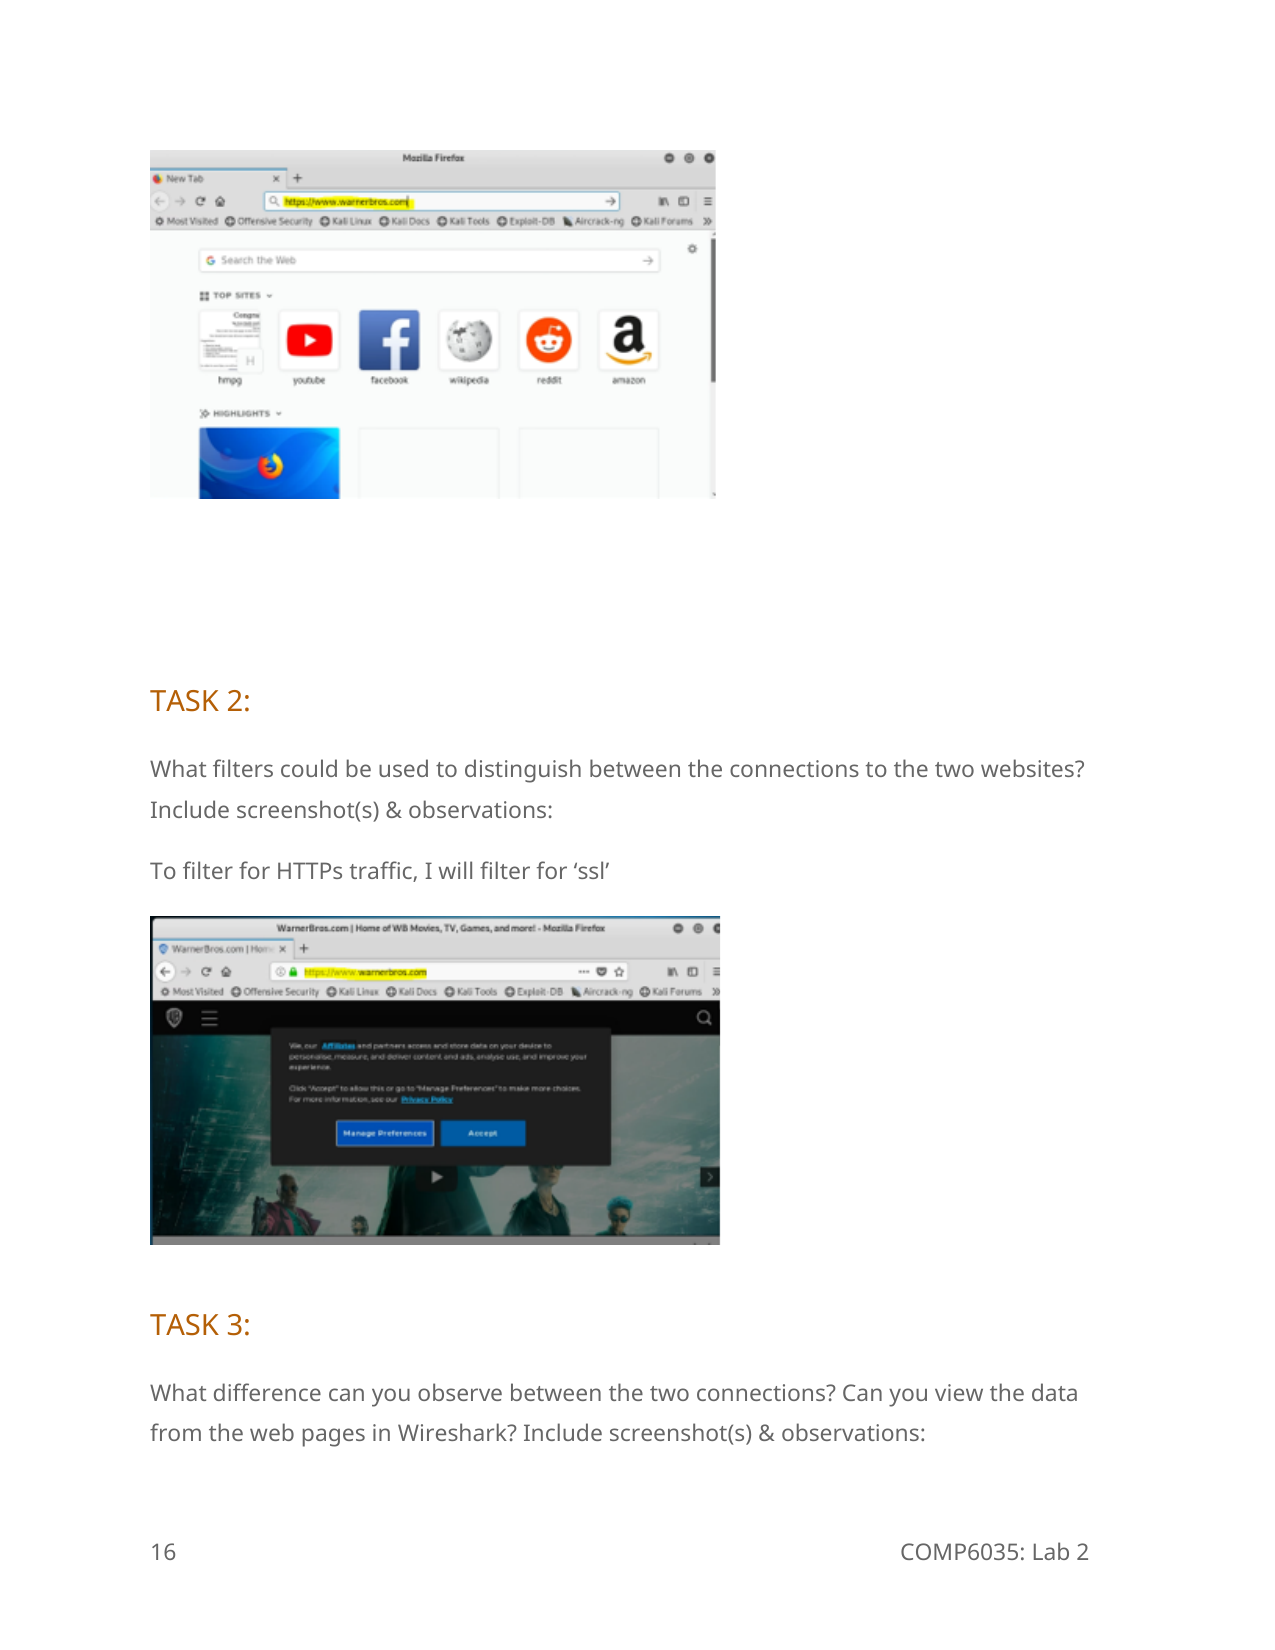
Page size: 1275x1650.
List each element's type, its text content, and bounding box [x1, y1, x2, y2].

text To filter for HTTPs traffic, I will filter for ‘ssl’ [150, 855, 1125, 886]
picture [150, 916, 721, 1245]
picture [150, 150, 716, 499]
subtitle TASK 3: [150, 1304, 1125, 1344]
text What difference can you observe between the two connections? Can you view the data from the web pages in Wireshark? Include screenshot(s) & observations: [150, 1377, 1125, 1448]
text What filters could be used to distinguish between the connections to the two websites? Include screenshot(s) & observations: [150, 753, 1125, 825]
subtitle TASK 2: [150, 681, 1125, 720]
